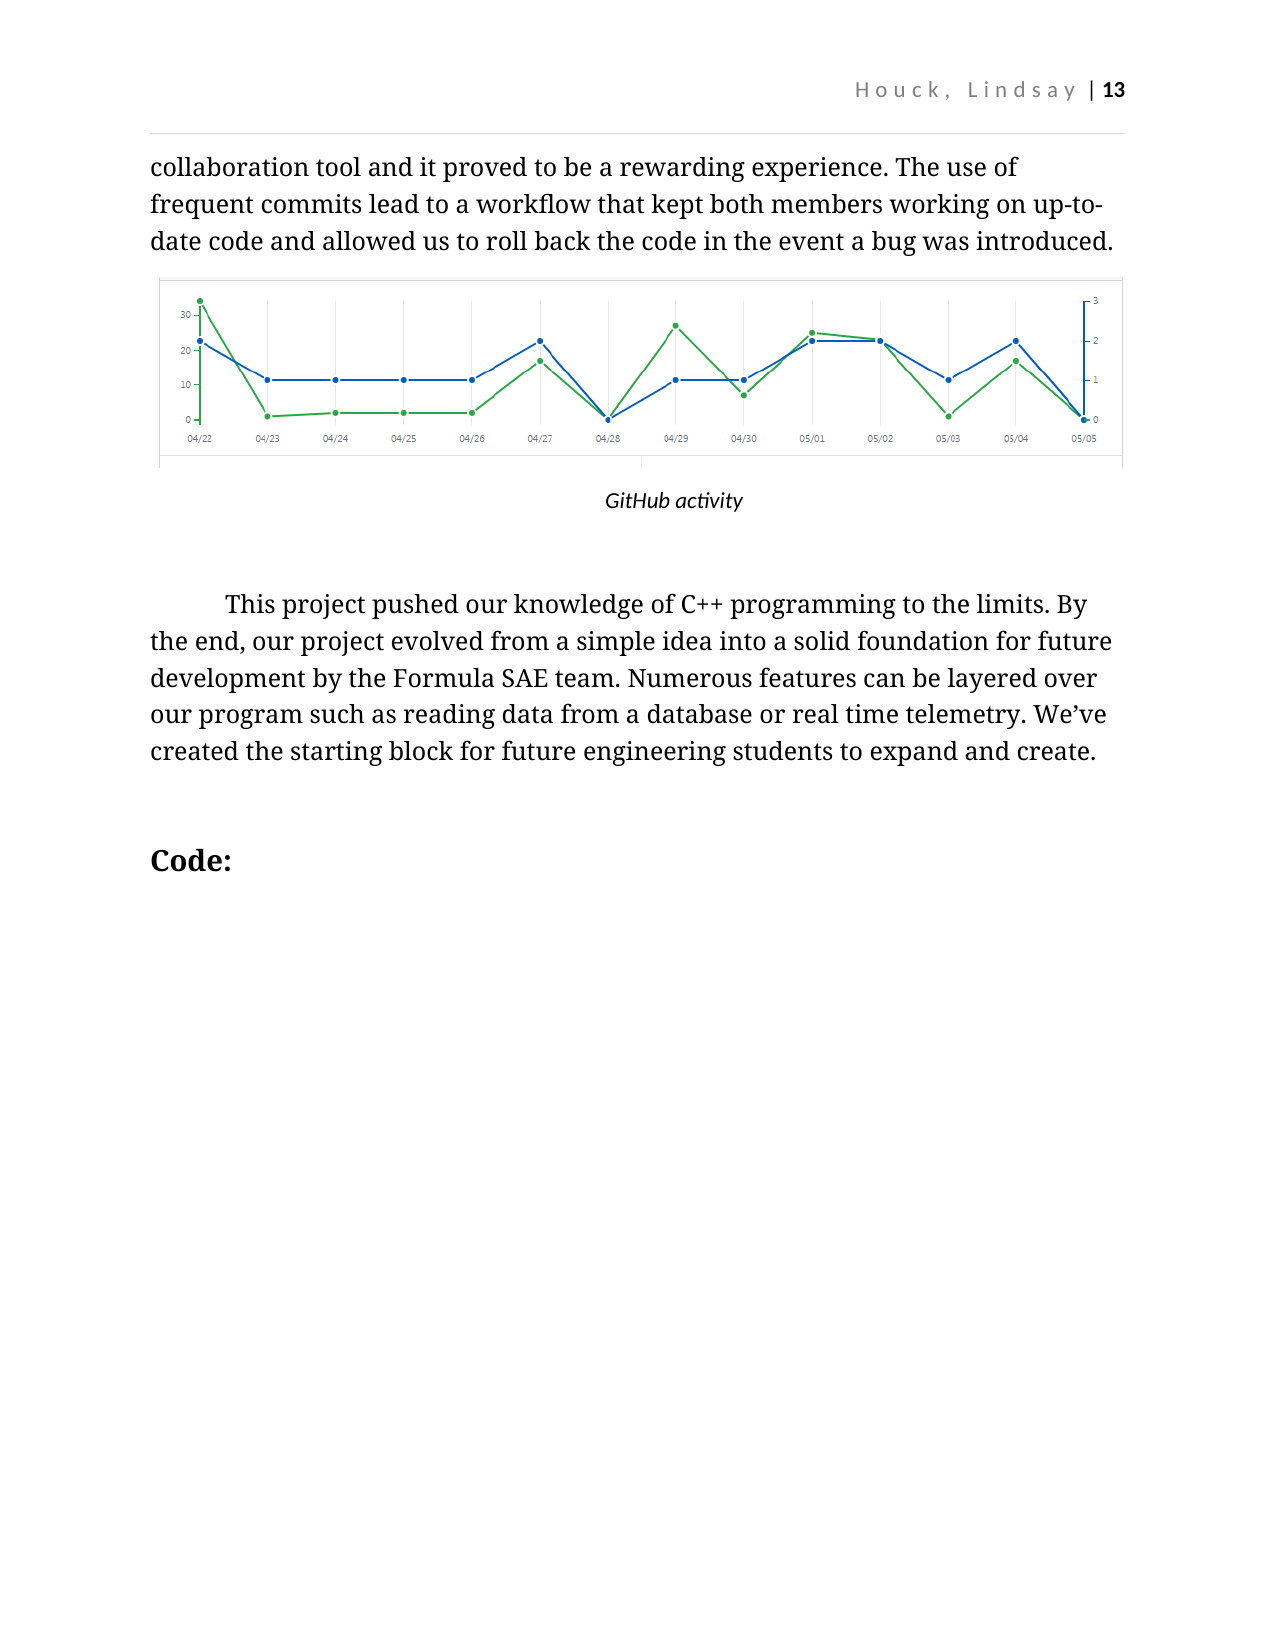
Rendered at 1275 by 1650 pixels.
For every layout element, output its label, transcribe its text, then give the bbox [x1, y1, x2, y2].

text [150, 150, 1125, 258]
text This project pushed our knowledge of C++ programming to the limits. By the end, our project evolved from a simple idea into a solid foundation for future development by the Formula SAE team. Numerous features can be layered over our program such as reading data from a database or real time telemetry. We’ve created the starting block for future engineering students to expand and create. [150, 587, 1125, 768]
picture [150, 277, 1125, 468]
text GitHub activity [150, 486, 1125, 514]
text Code: [150, 841, 1125, 880]
